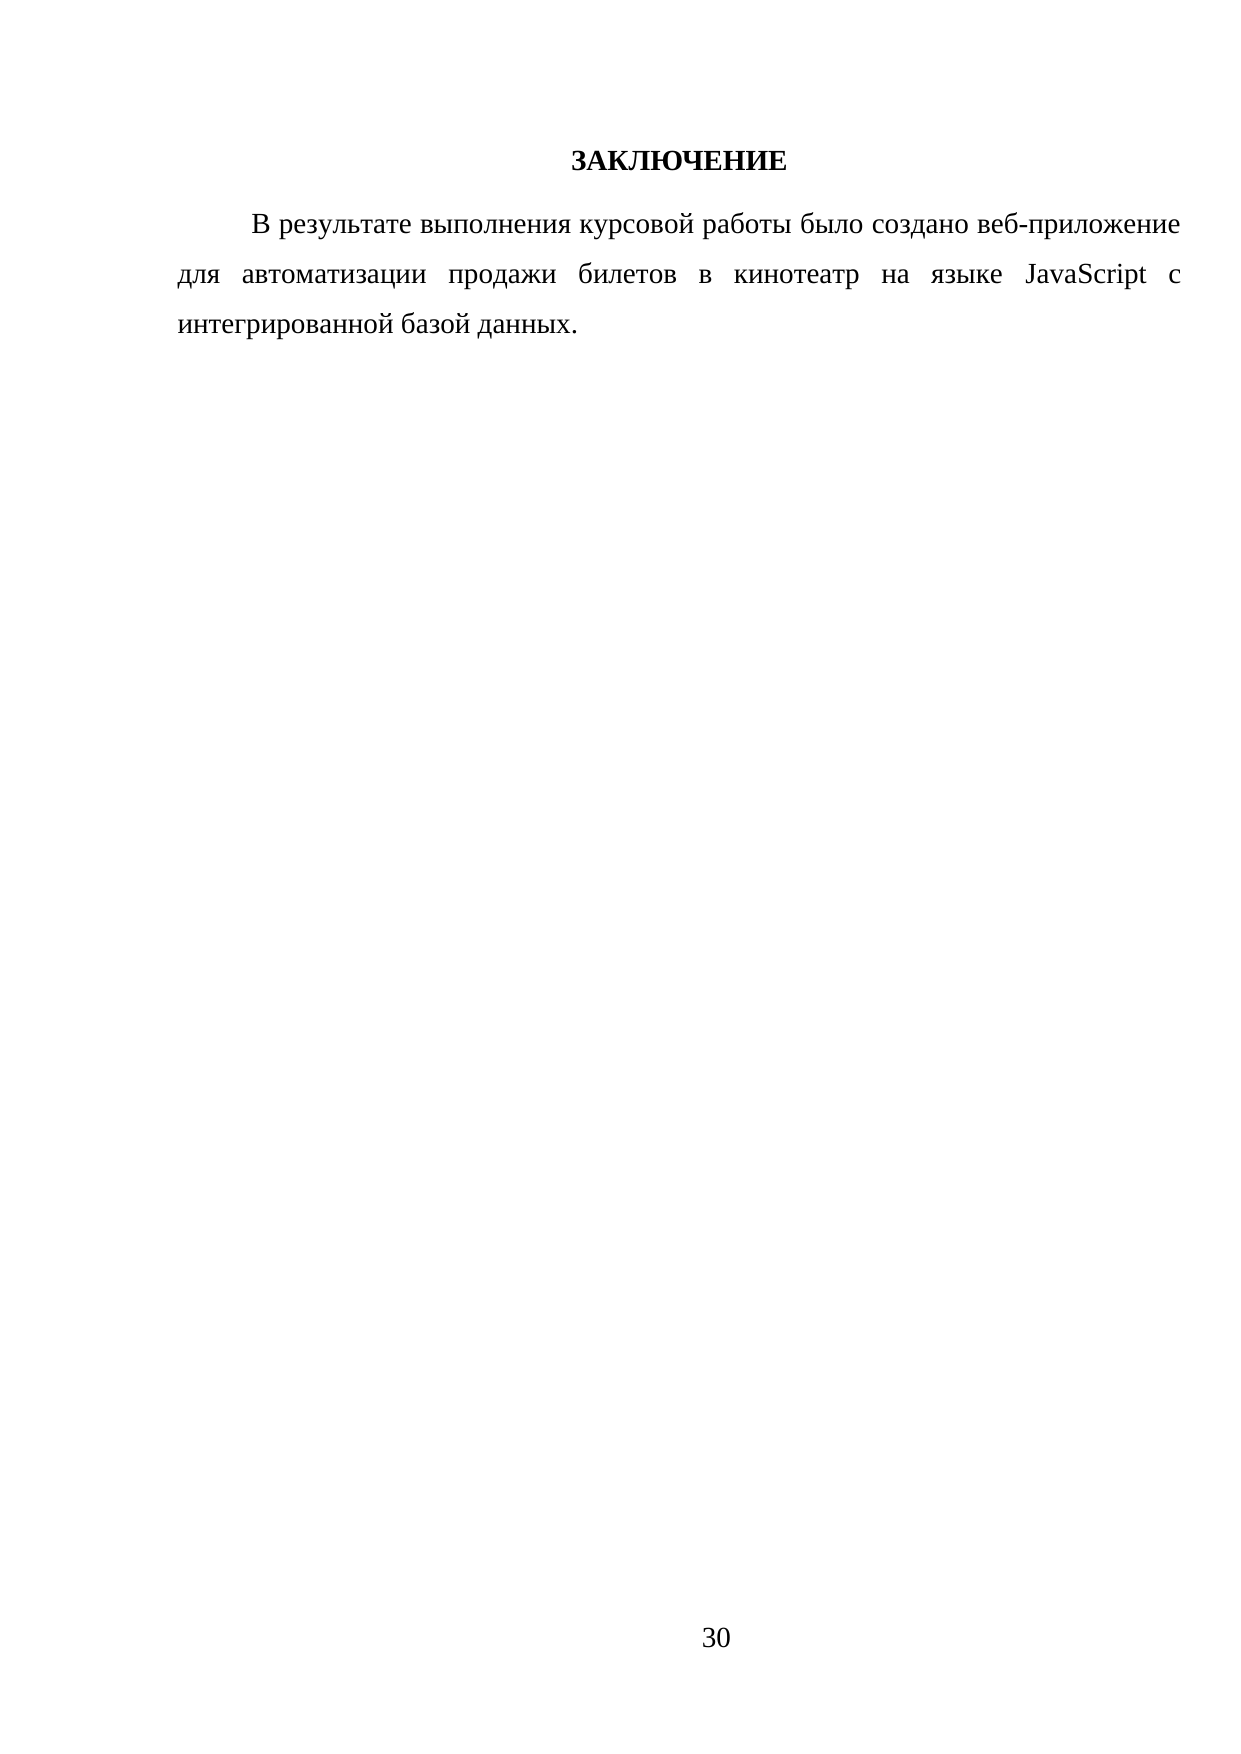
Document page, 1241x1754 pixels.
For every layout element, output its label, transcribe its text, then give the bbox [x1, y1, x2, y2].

text В результате выполнения курсовой работы было создано веб-приложение для автоматизации продажи билетов в кинотеатр на языке JavaScript с интегрированной базой данных. [177, 206, 1181, 340]
subtitle Заключение [177, 143, 1181, 177]
